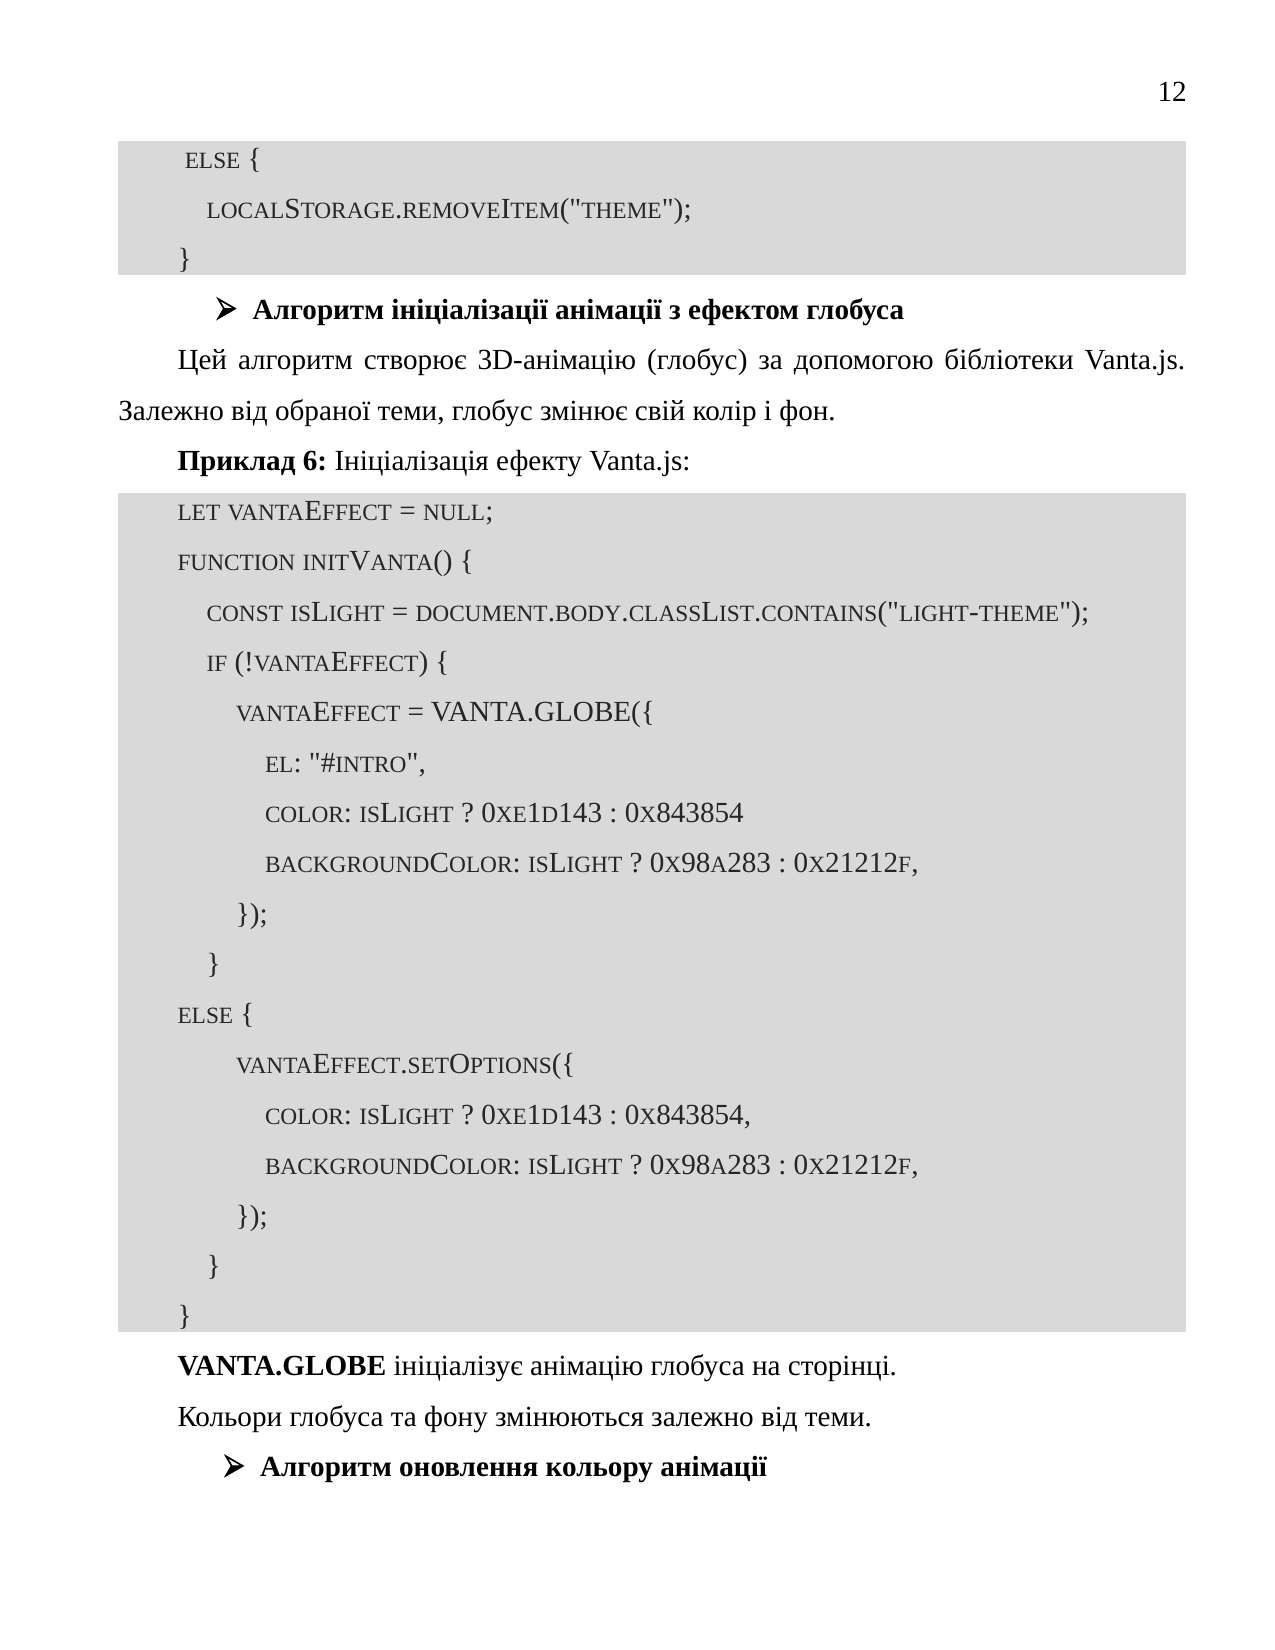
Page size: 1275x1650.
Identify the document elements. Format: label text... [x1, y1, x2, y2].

text Кольори глобуса та фону змінюються залежно від теми. [118, 1399, 1186, 1432]
list Алгоритм оновлення кольору анімації [222, 1449, 1186, 1483]
text Приклад 6: Ініціалізація ефекту Vanta.js: [118, 443, 1186, 476]
text color: isLight ? 0xe1d143 : 0x843854 [118, 795, 1186, 829]
text backgroundColor: isLight ? 0x98a283 : 0x21212f, [118, 845, 1186, 879]
text }); [118, 896, 1186, 929]
text function initVanta() { [118, 543, 1186, 577]
text color: isLight ? 0xe1d143 : 0x843854, [118, 1097, 1186, 1131]
text let vantaEffect = null; [118, 493, 1186, 527]
text vantaEffect = VANTA.GLOBE({ [118, 694, 1186, 728]
text else { [118, 141, 1186, 174]
text if (!vantaEffect) { [118, 644, 1186, 678]
text else { [118, 996, 1186, 1030]
text } [118, 242, 1186, 275]
text }); [118, 1198, 1186, 1231]
text const isLight = document.body.classList.contains("light-theme"); [118, 594, 1186, 627]
text vantaEffect.setOptions({ [118, 1047, 1186, 1080]
list Алгоритм ініціалізації анімації з ефектом глобуса [215, 292, 1186, 326]
text localStorage.removeItem("theme"); [118, 191, 1186, 225]
text } [118, 1298, 1186, 1332]
text backgroundColor: isLight ? 0x98a283 : 0x21212f, [118, 1147, 1186, 1181]
text VANTA.GLOBE ініціалізує анімацію глобуса на сторінці. [118, 1348, 1186, 1382]
text } [118, 1248, 1186, 1281]
text Цей алгоритм створює 3D-анімацію (глобус) за допомогою бібліотеки Vanta.js. Залежно від обраної теми, глобус змінює свій колір і фон. [118, 342, 1186, 426]
text el: "#intro", [118, 745, 1186, 778]
text } [118, 946, 1186, 979]
